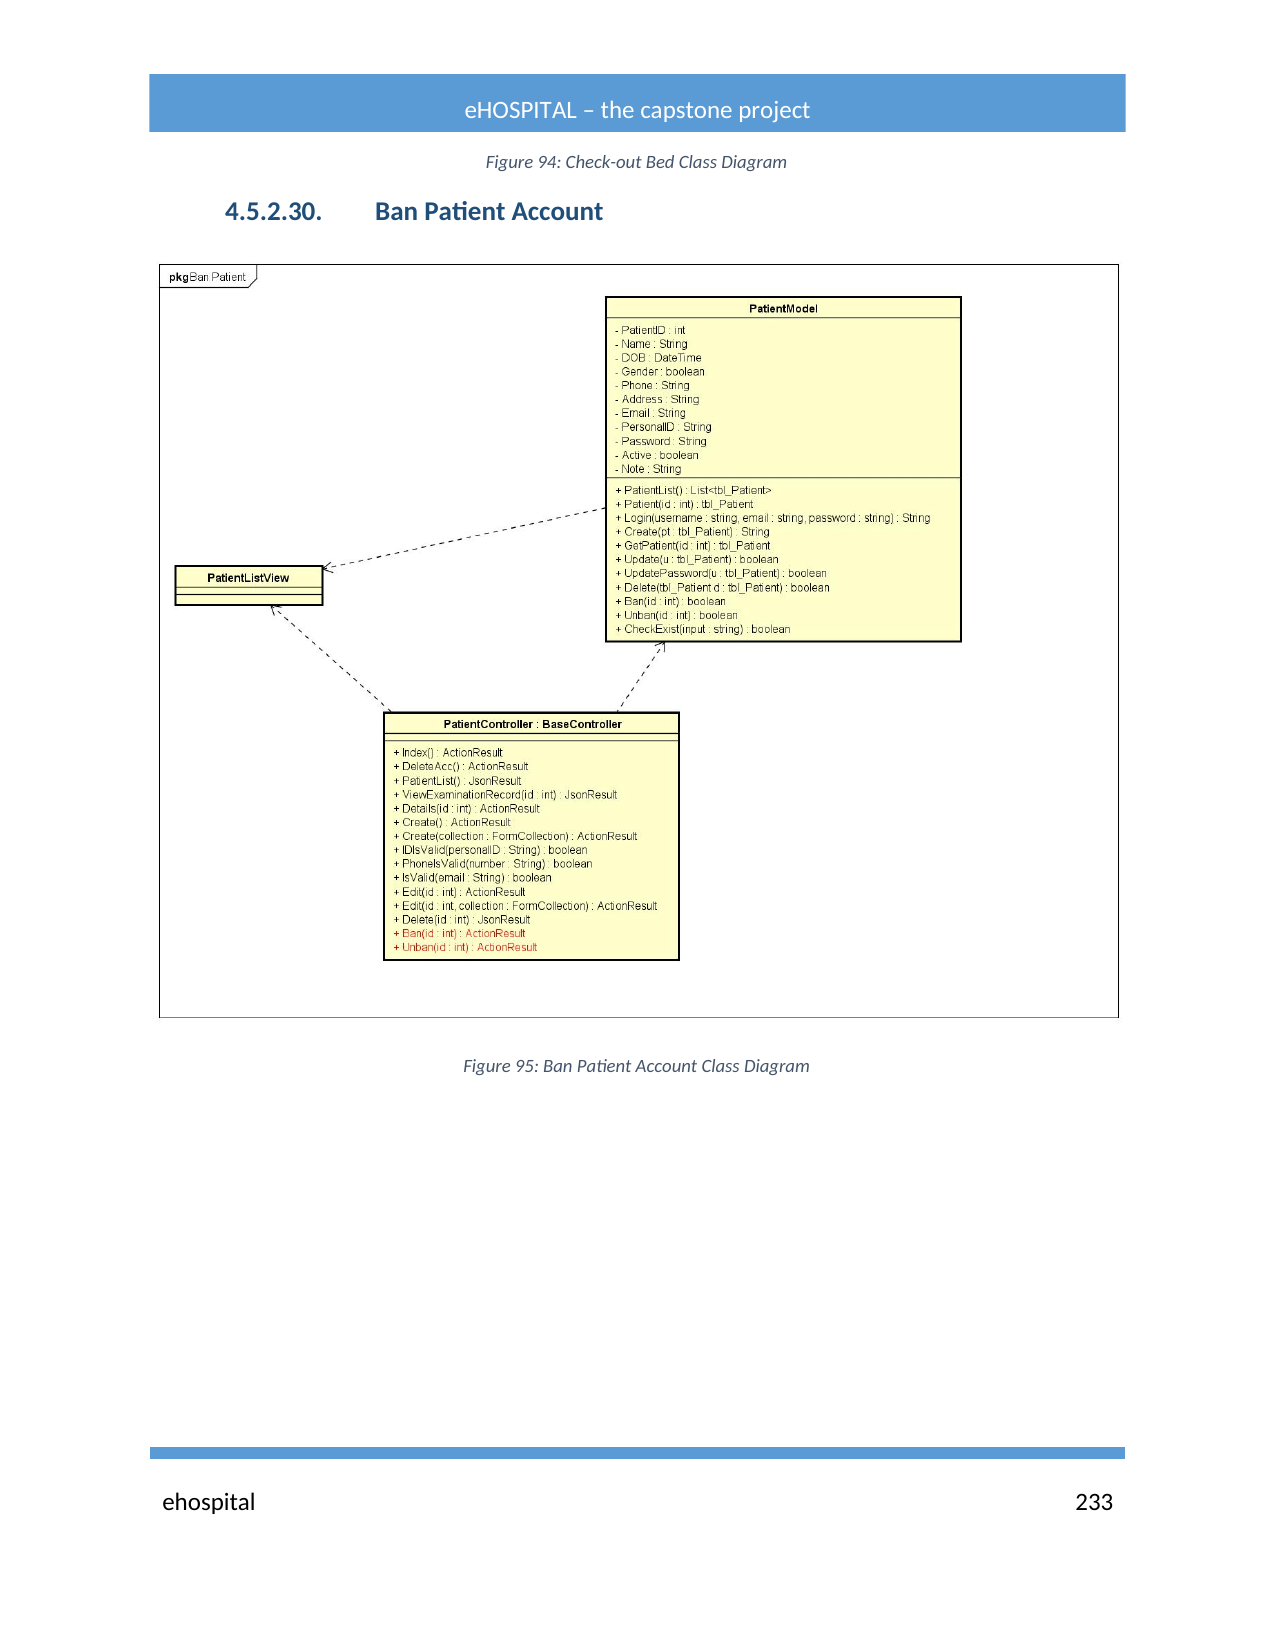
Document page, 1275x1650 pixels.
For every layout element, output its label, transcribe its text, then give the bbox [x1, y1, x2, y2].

picture [150, 255, 1125, 1026]
text Figure 94: Check-out Bed Class Diagram [150, 150, 1125, 173]
text Figure 95: Ban Patient Account Class Diagram [150, 1054, 1125, 1077]
subtitle Ban Patient Account [225, 194, 1125, 227]
